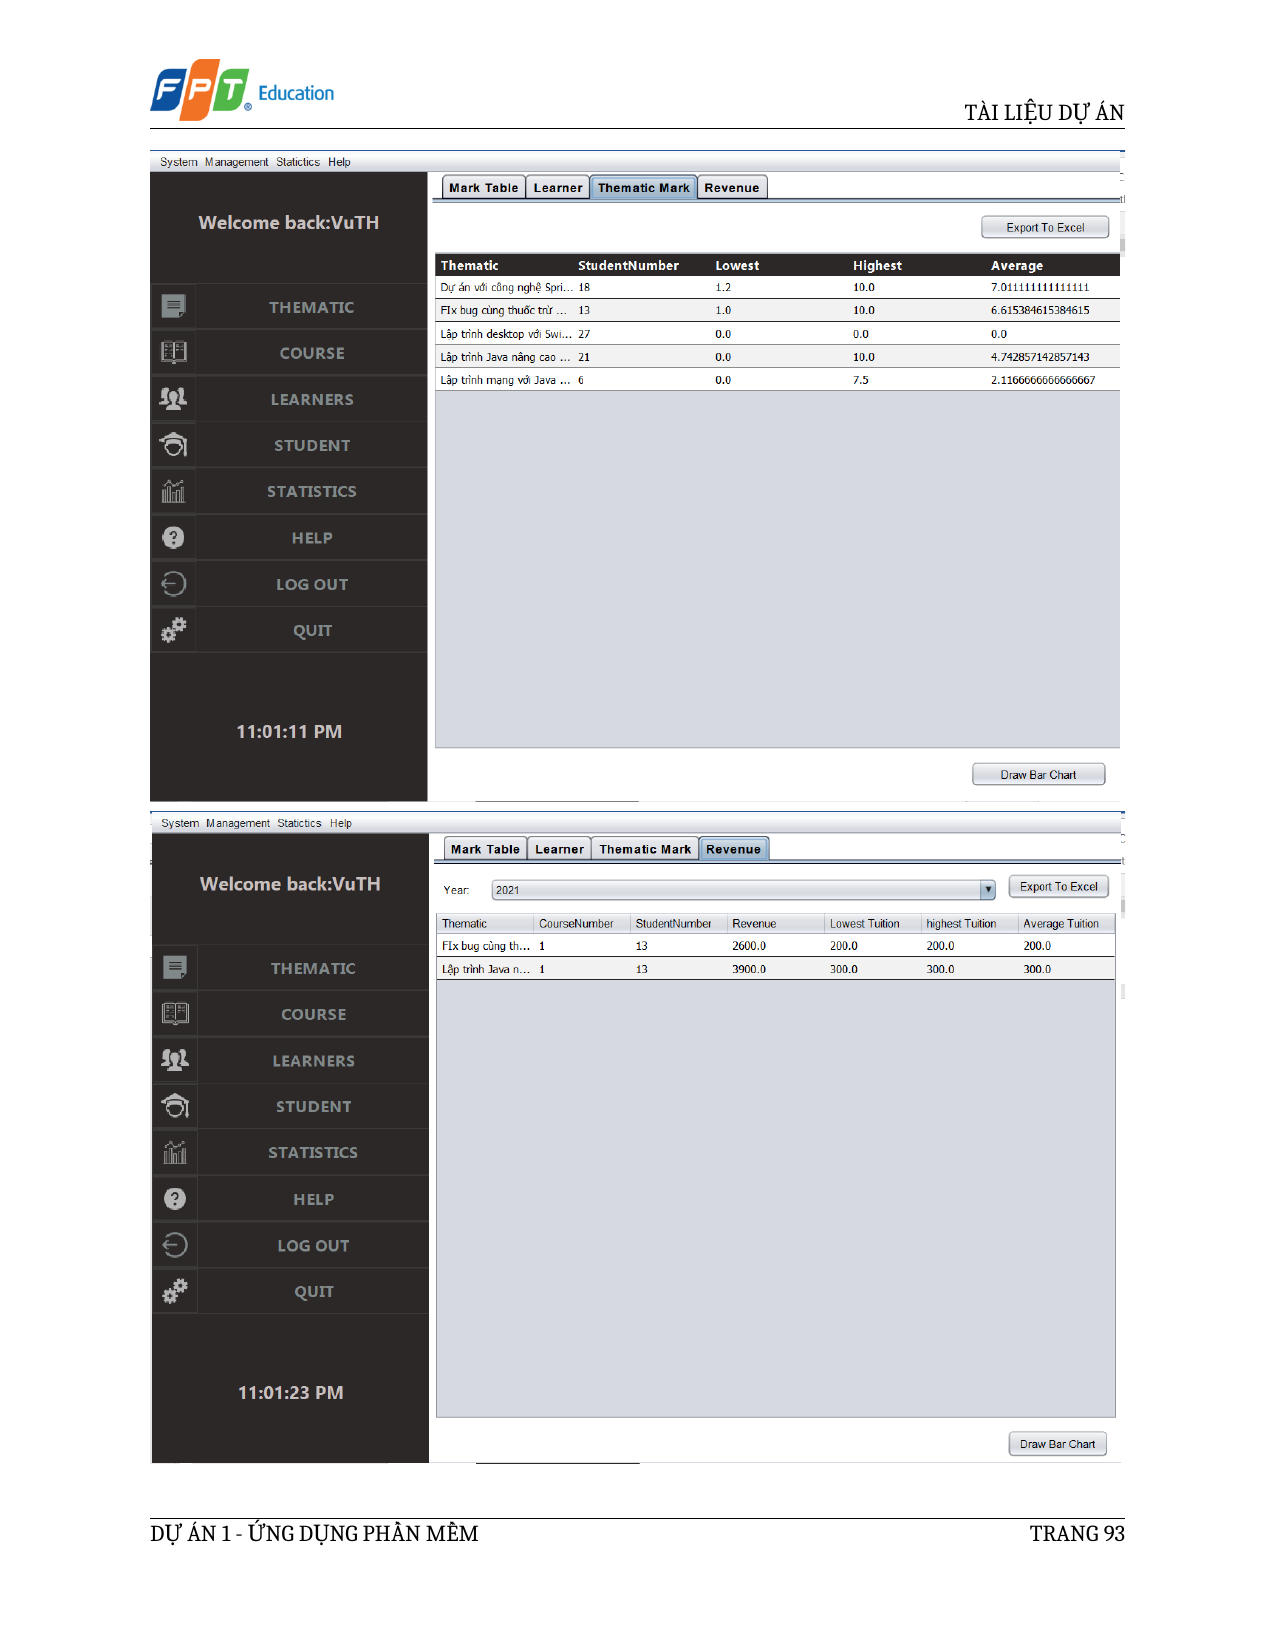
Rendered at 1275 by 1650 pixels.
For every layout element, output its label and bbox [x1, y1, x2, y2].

picture [150, 811, 1125, 1464]
picture [150, 59, 336, 121]
picture [150, 150, 1125, 802]
